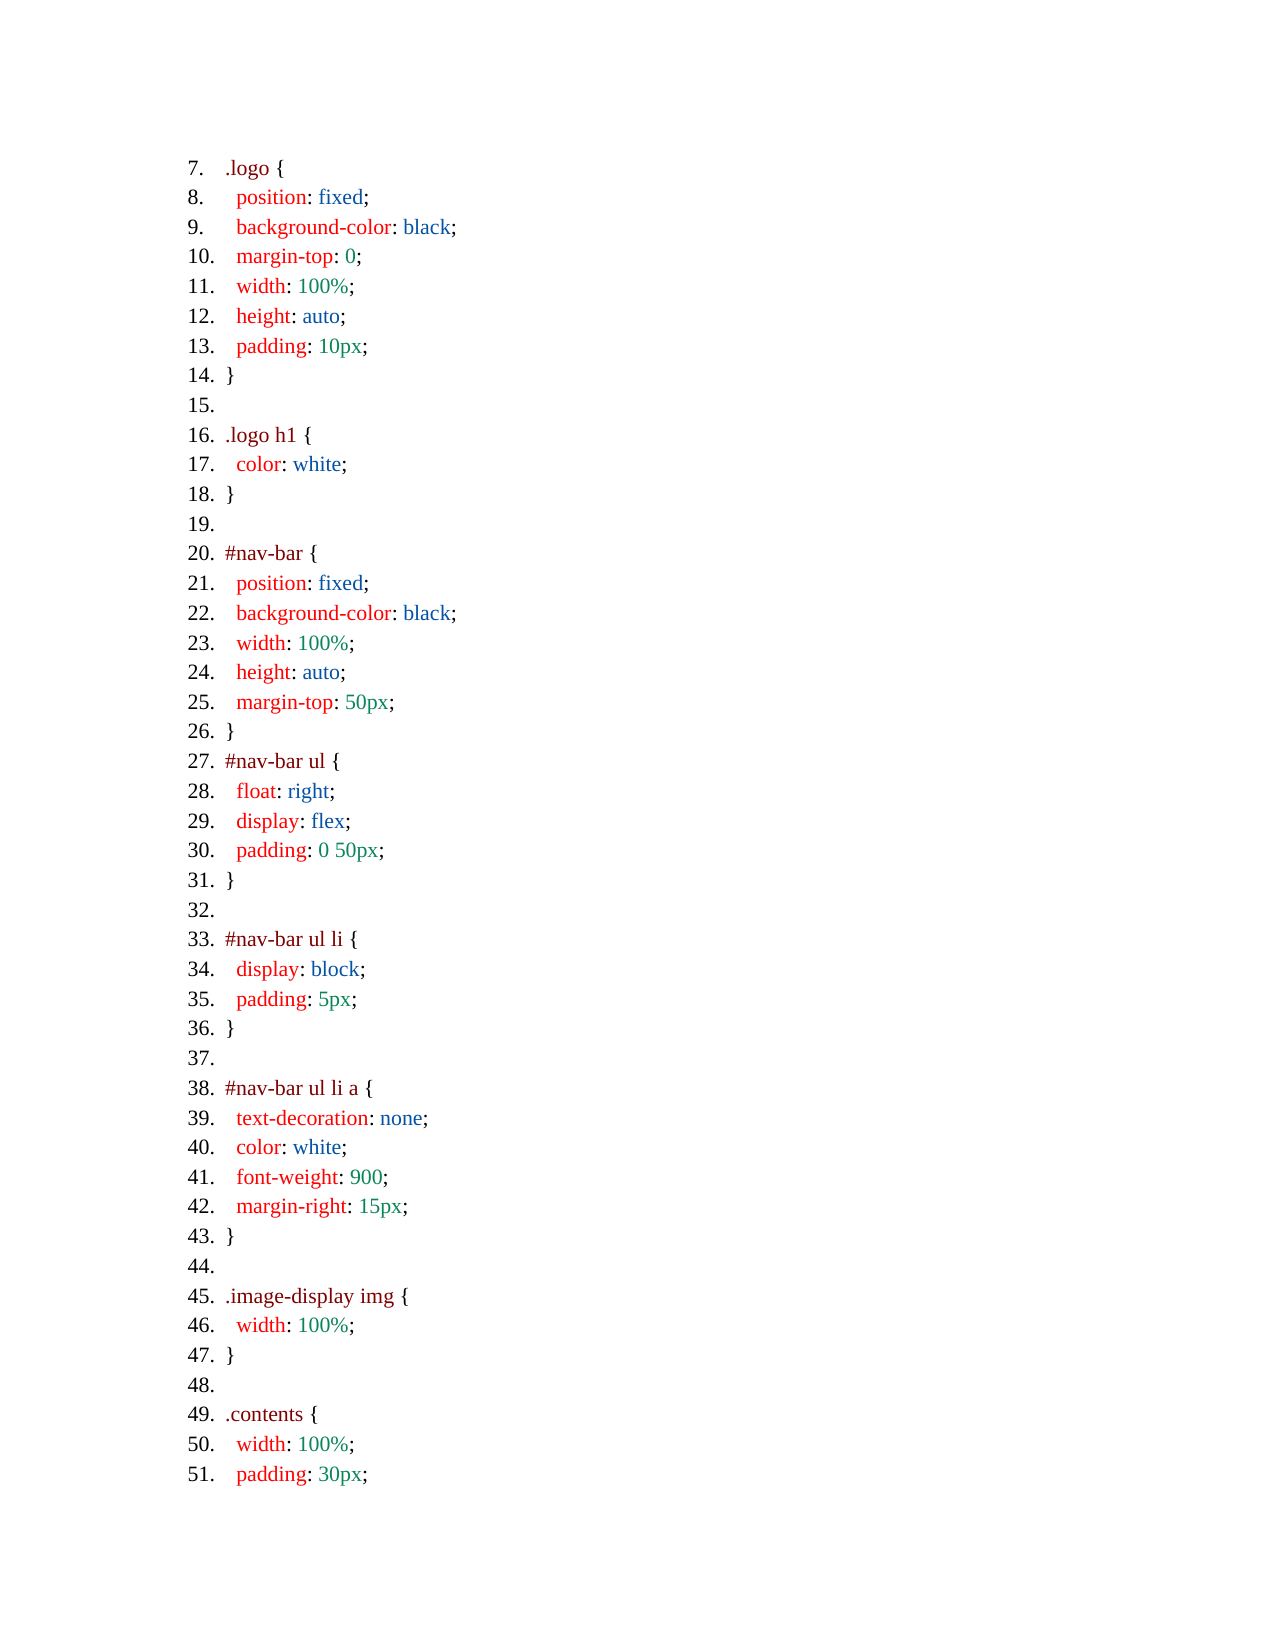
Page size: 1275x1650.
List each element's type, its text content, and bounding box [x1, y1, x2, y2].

list .contents { [187, 1397, 1125, 1427]
list background-color: black; [187, 209, 1125, 239]
list color: white; [187, 1130, 1125, 1159]
list } [187, 862, 1125, 892]
list height: auto; [187, 298, 1125, 328]
list position: fixed; [187, 566, 1125, 595]
list color: white; [187, 447, 1125, 477]
list padding: 5px; [187, 981, 1125, 1011]
list .image-display img { [187, 1278, 1125, 1308]
list .logo { [187, 150, 1125, 180]
list width: 100%; [187, 625, 1125, 655]
list display: block; [187, 952, 1125, 981]
list display: flex; [187, 803, 1125, 833]
list width: 100%; [187, 1308, 1125, 1337]
list #nav-bar ul li a { [187, 1070, 1125, 1100]
list padding: 0 50px; [187, 833, 1125, 862]
list width: 100%; [187, 269, 1125, 298]
list background-color: black; [187, 595, 1125, 625]
list margin-right: 15px; [187, 1189, 1125, 1219]
list margin-top: 0; [187, 239, 1125, 269]
list font-weight: 900; [187, 1159, 1125, 1189]
list } [187, 358, 1125, 387]
list #nav-bar ul { [187, 744, 1125, 773]
list float: right; [187, 773, 1125, 803]
list position: fixed; [187, 180, 1125, 209]
list width: 100%; [187, 1427, 1125, 1456]
list } [187, 1011, 1125, 1041]
list text-decoration: none; [187, 1100, 1125, 1130]
list padding: 10px; [187, 328, 1125, 358]
list height: auto; [187, 655, 1125, 684]
list #nav-bar { [187, 536, 1125, 566]
list } [187, 477, 1125, 506]
list margin-top: 50px; [187, 684, 1125, 714]
list } [187, 1219, 1125, 1248]
list #nav-bar ul li { [187, 922, 1125, 952]
list } [187, 714, 1125, 744]
list .logo h1 { [187, 417, 1125, 447]
list } [187, 1337, 1125, 1367]
list padding: 30px; [187, 1456, 1125, 1486]
